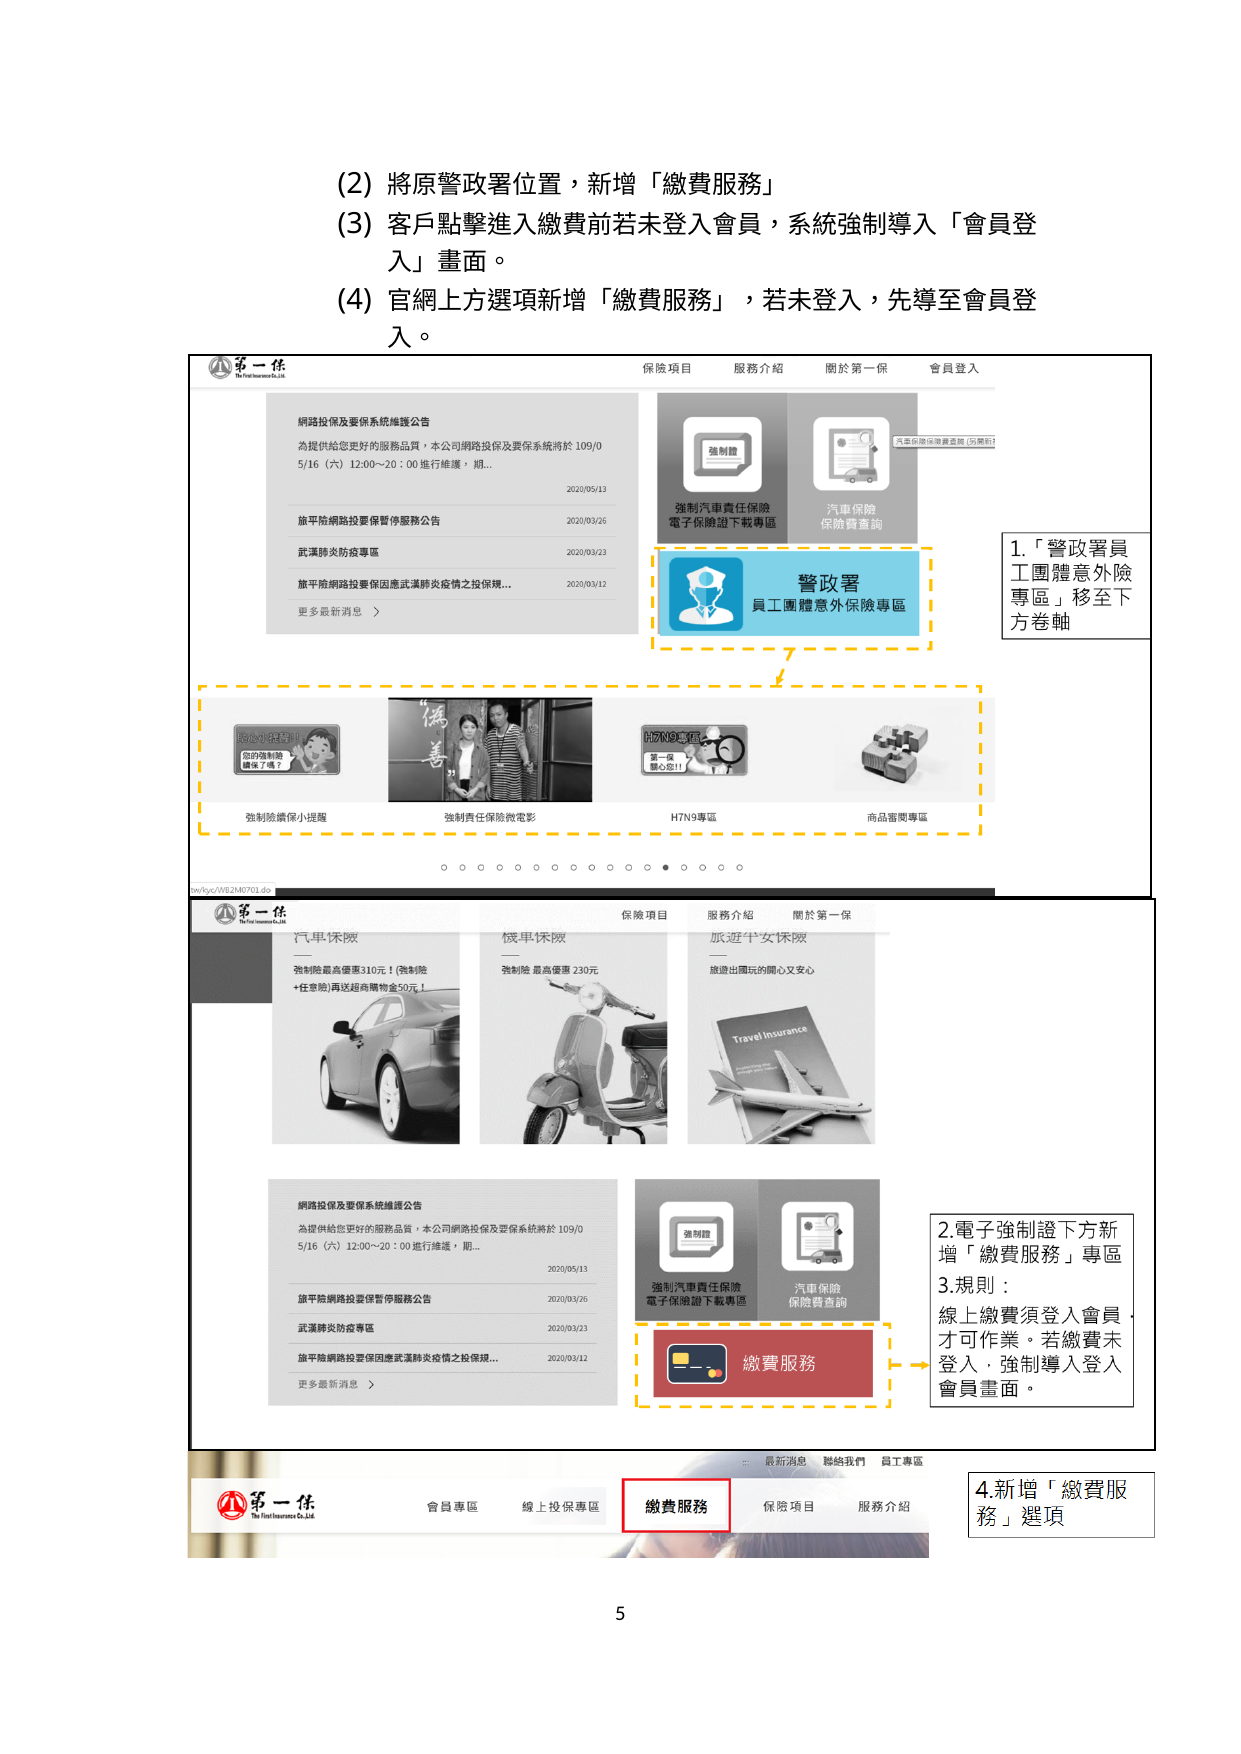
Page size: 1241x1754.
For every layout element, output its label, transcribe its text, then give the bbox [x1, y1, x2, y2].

picture [190, 356, 1150, 896]
picture [190, 900, 1154, 1449]
list 客戶點擊進入繳費前若未登入會員，系統強制導入「會員登入」畫面。 [337, 202, 1053, 278]
picture [187, 1451, 1155, 1558]
list 官網上方選項新增「繳費服務」，若未登入，先導至會員登入。 [337, 278, 1053, 354]
list 將原警政署位置，新增「繳費服務」 [337, 162, 1053, 202]
